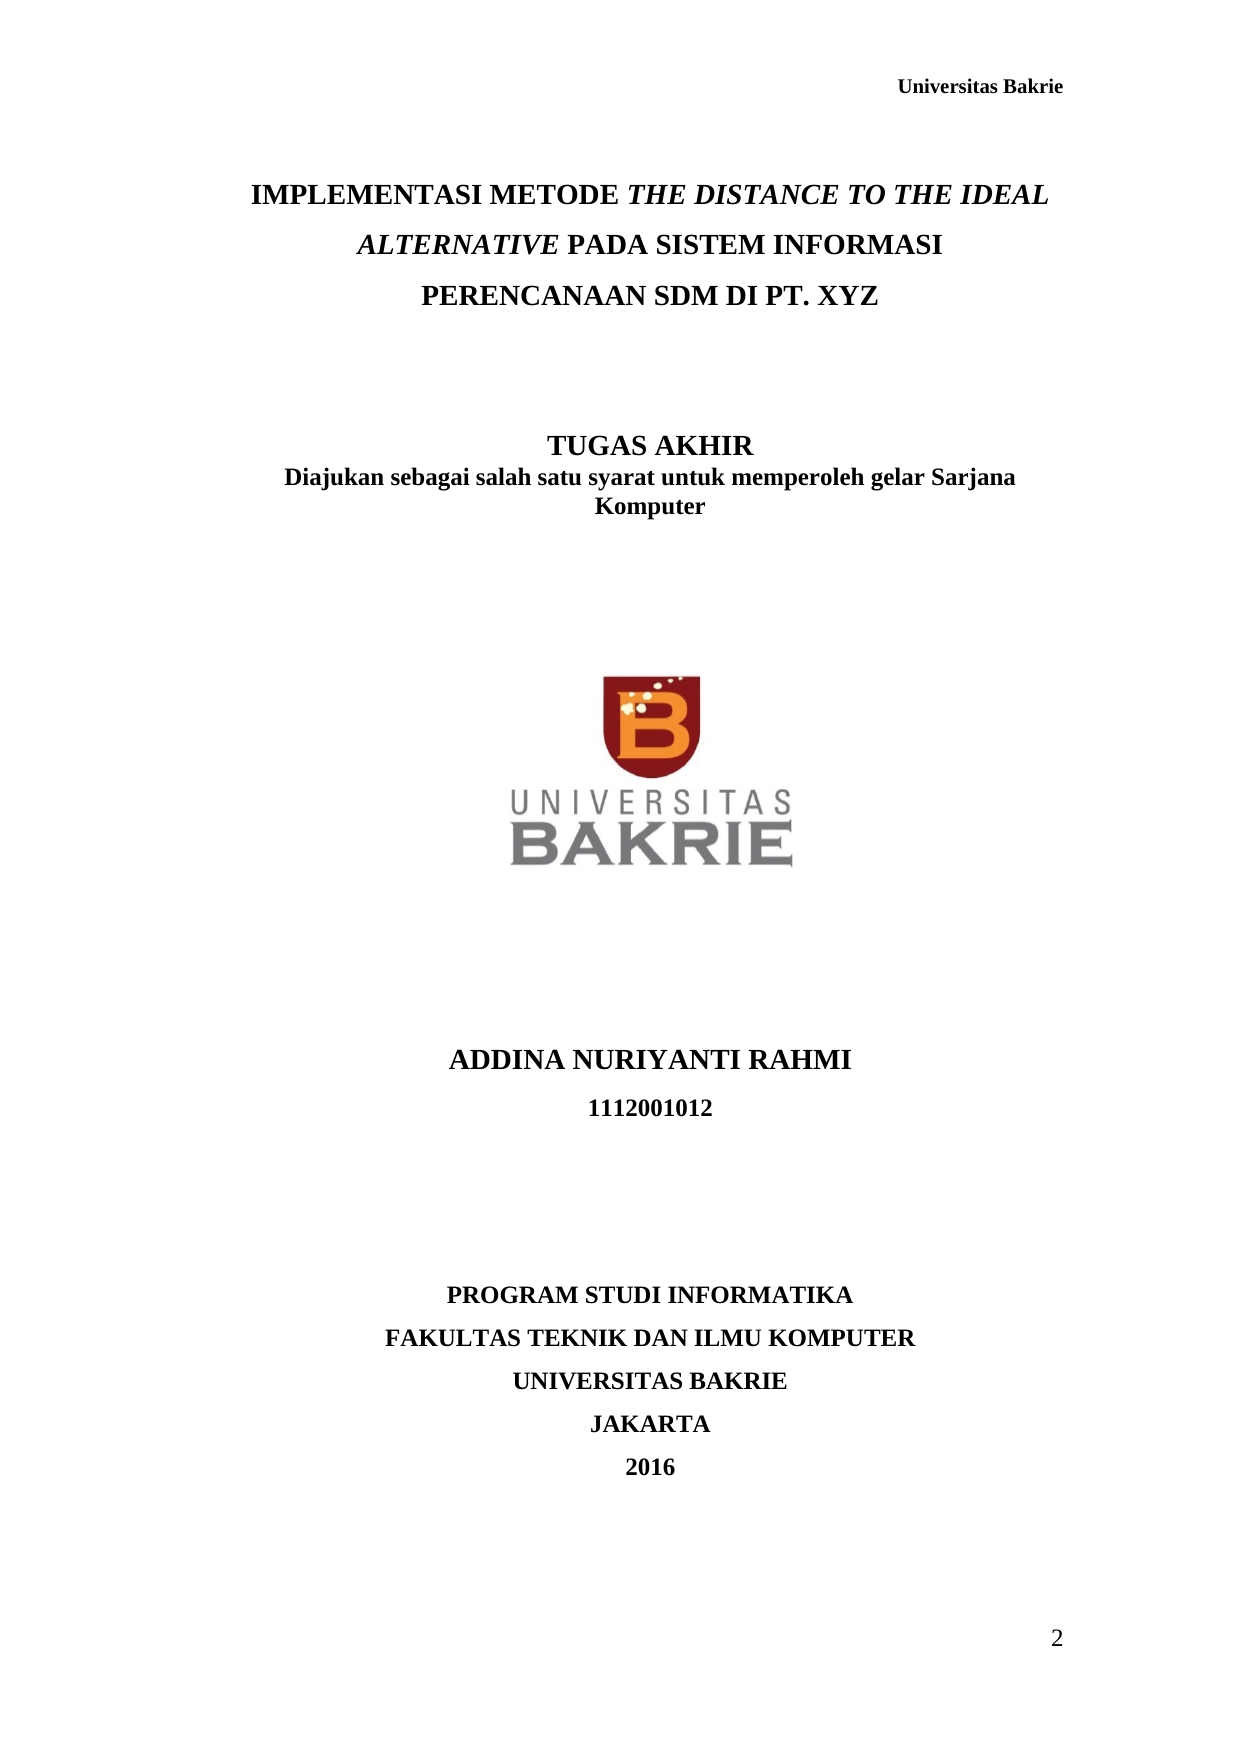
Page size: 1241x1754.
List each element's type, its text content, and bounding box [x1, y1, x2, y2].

text TUGAS AKHIR [237, 428, 1063, 462]
text UNIVERSITAS BAKRIE JAKARTA 2016 [237, 1366, 1063, 1481]
text Diajukan sebagai salah satu syarat untuk memperoleh gelar Sarjana Komputer [237, 462, 1063, 519]
text 1112001012 [237, 1093, 1063, 1122]
text PERENCANAAN SDM DI PT. XYZ [237, 278, 1063, 311]
text IMPLEMENTASI METODE THE DISTANCE TO THE IDEAL ALTERNATIVE PADA SISTEM INFORMASI [237, 177, 1063, 261]
text PROGRAM STUDI INFORMATIKA FAKULTAS TEKNIK DAN ILMU KOMPUTER [237, 1280, 1063, 1352]
picture [506, 670, 794, 878]
text ADDINA NURIYANTI RAHMI [237, 1042, 1063, 1076]
